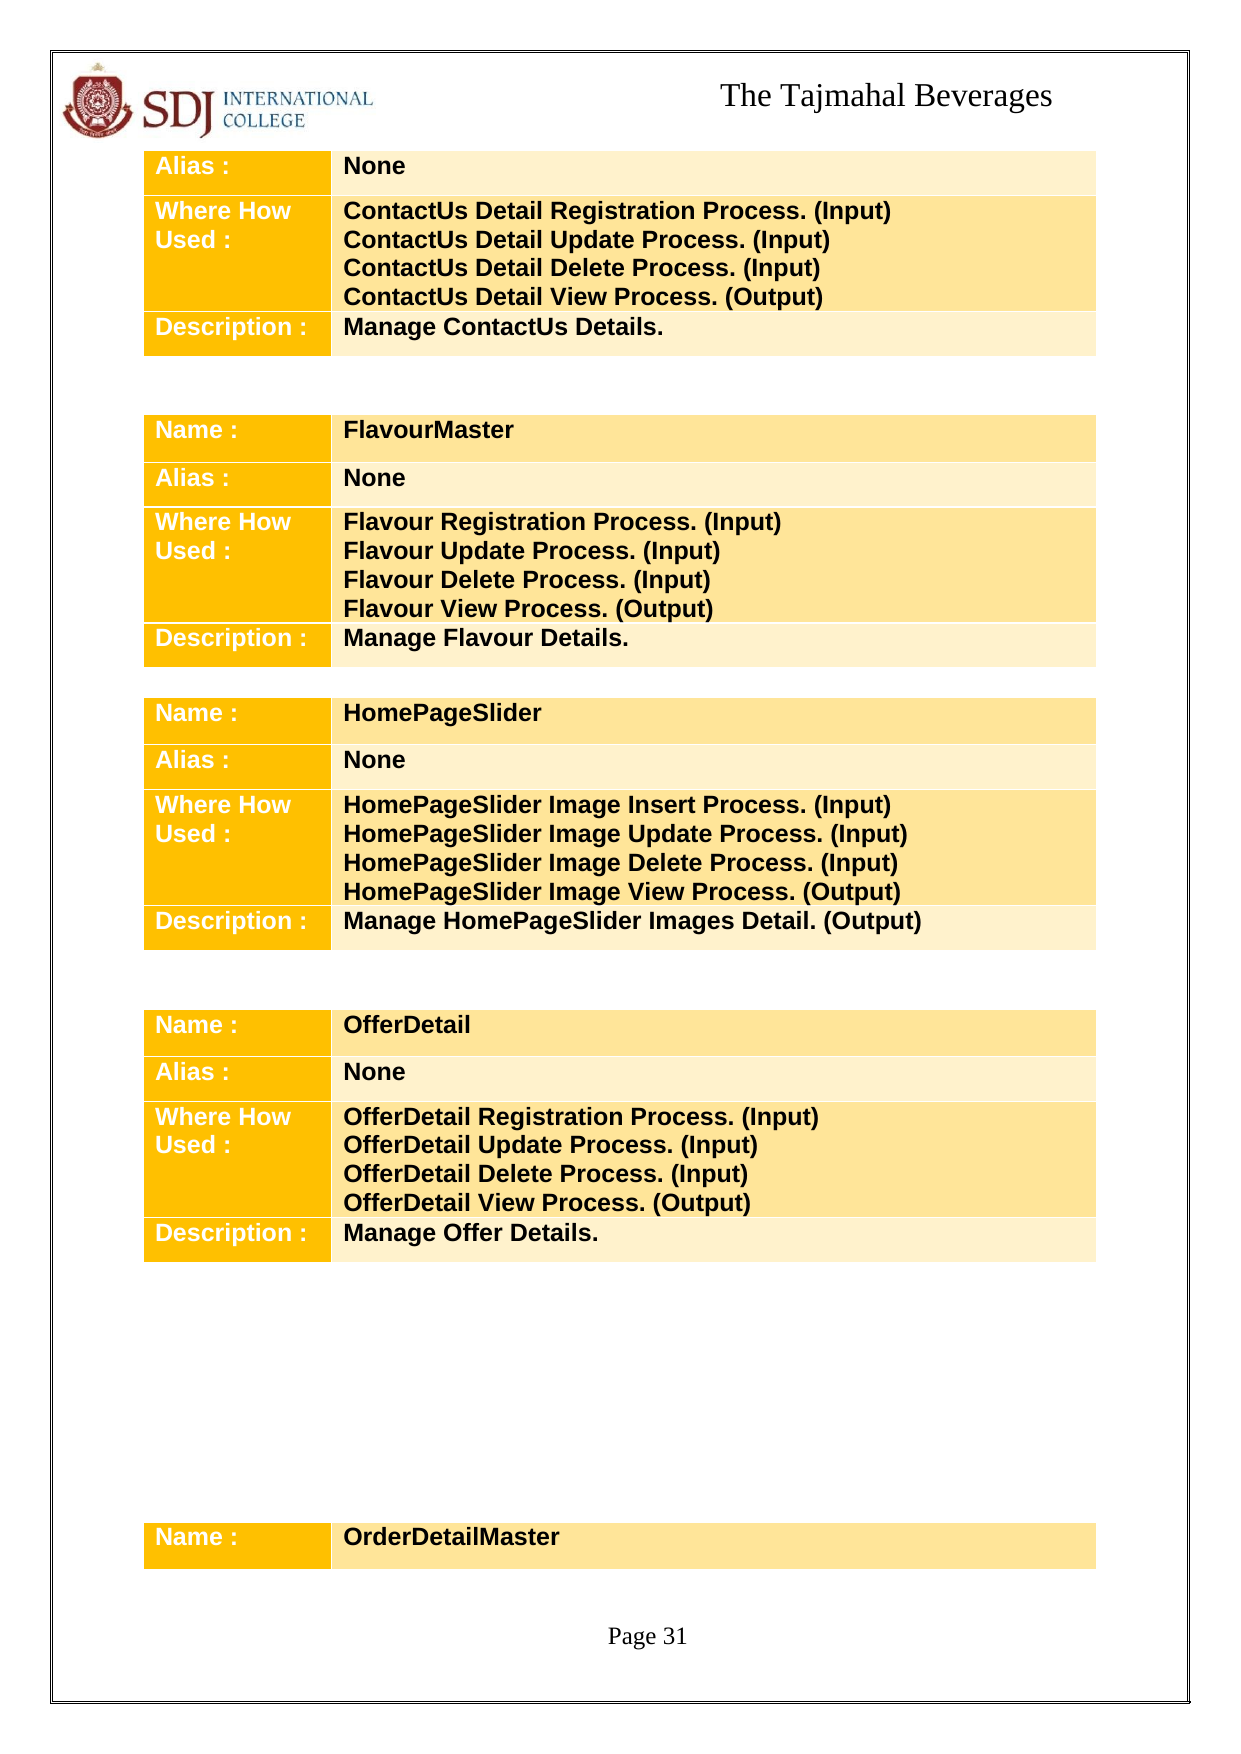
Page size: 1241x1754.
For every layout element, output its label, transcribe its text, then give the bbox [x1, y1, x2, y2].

table_header HomePageSlider [332, 698, 1096, 744]
table_cell Where How Used : [144, 508, 331, 622]
table_header OrderDetailMaster [332, 1523, 1096, 1569]
table_cell Alias : [144, 745, 331, 789]
table_cell Where How Used : [144, 790, 331, 905]
table_cell Flavour Registration Process. (Input) Flavour Update Process. (Input) Flavour Delete Process. (Input) Flavour View Process. (Output) [332, 508, 1096, 622]
table_cell HomePageSlider Image Insert Process. (Input) HomePageSlider Image Update Process. (Input) HomePageSlider Image Delete Process. (Input) HomePageSlider Image View Process. (Output) [332, 790, 1096, 905]
table_cell Alias : [144, 463, 331, 506]
table_cell None [332, 1057, 1096, 1101]
table_header FlavourMaster [332, 415, 1096, 462]
table_cell Where How Used : [144, 1102, 331, 1217]
table_header Name : [144, 415, 331, 462]
table_cell None [332, 151, 1096, 195]
table_cell Description : [144, 906, 331, 950]
table_cell Description : [144, 1218, 331, 1262]
table_header Name : [144, 1010, 331, 1056]
table_cell Manage Flavour Details. [332, 624, 1096, 667]
picture [58, 58, 377, 143]
table_cell Description : [144, 624, 331, 667]
table_cell Where How Used : [144, 196, 331, 311]
table_cell Manage HomePageSlider Images Detail. (Output) [332, 906, 1096, 950]
table_cell Description : [144, 312, 331, 356]
table_header OfferDetail [332, 1010, 1096, 1056]
table_cell None [332, 463, 1096, 506]
table_cell ContactUs Detail Registration Process. (Input) ContactUs Detail Update Process. (Input) ContactUs Detail Delete Process. (Input) ContactUs Detail View Process. (Output) [332, 196, 1096, 311]
table_header Name : [144, 1523, 331, 1569]
table_cell Alias : [144, 151, 331, 195]
table_cell OfferDetail Registration Process. (Input) OfferDetail Update Process. (Input) OfferDetail Delete Process. (Input) OfferDetail View Process. (Output) [332, 1102, 1096, 1217]
table_cell Manage ContactUs Details. [332, 312, 1096, 356]
table_cell Alias : [144, 1057, 331, 1101]
table_cell None [332, 745, 1096, 789]
table_header Name : [144, 698, 331, 744]
table_cell Manage Offer Details. [332, 1218, 1096, 1262]
